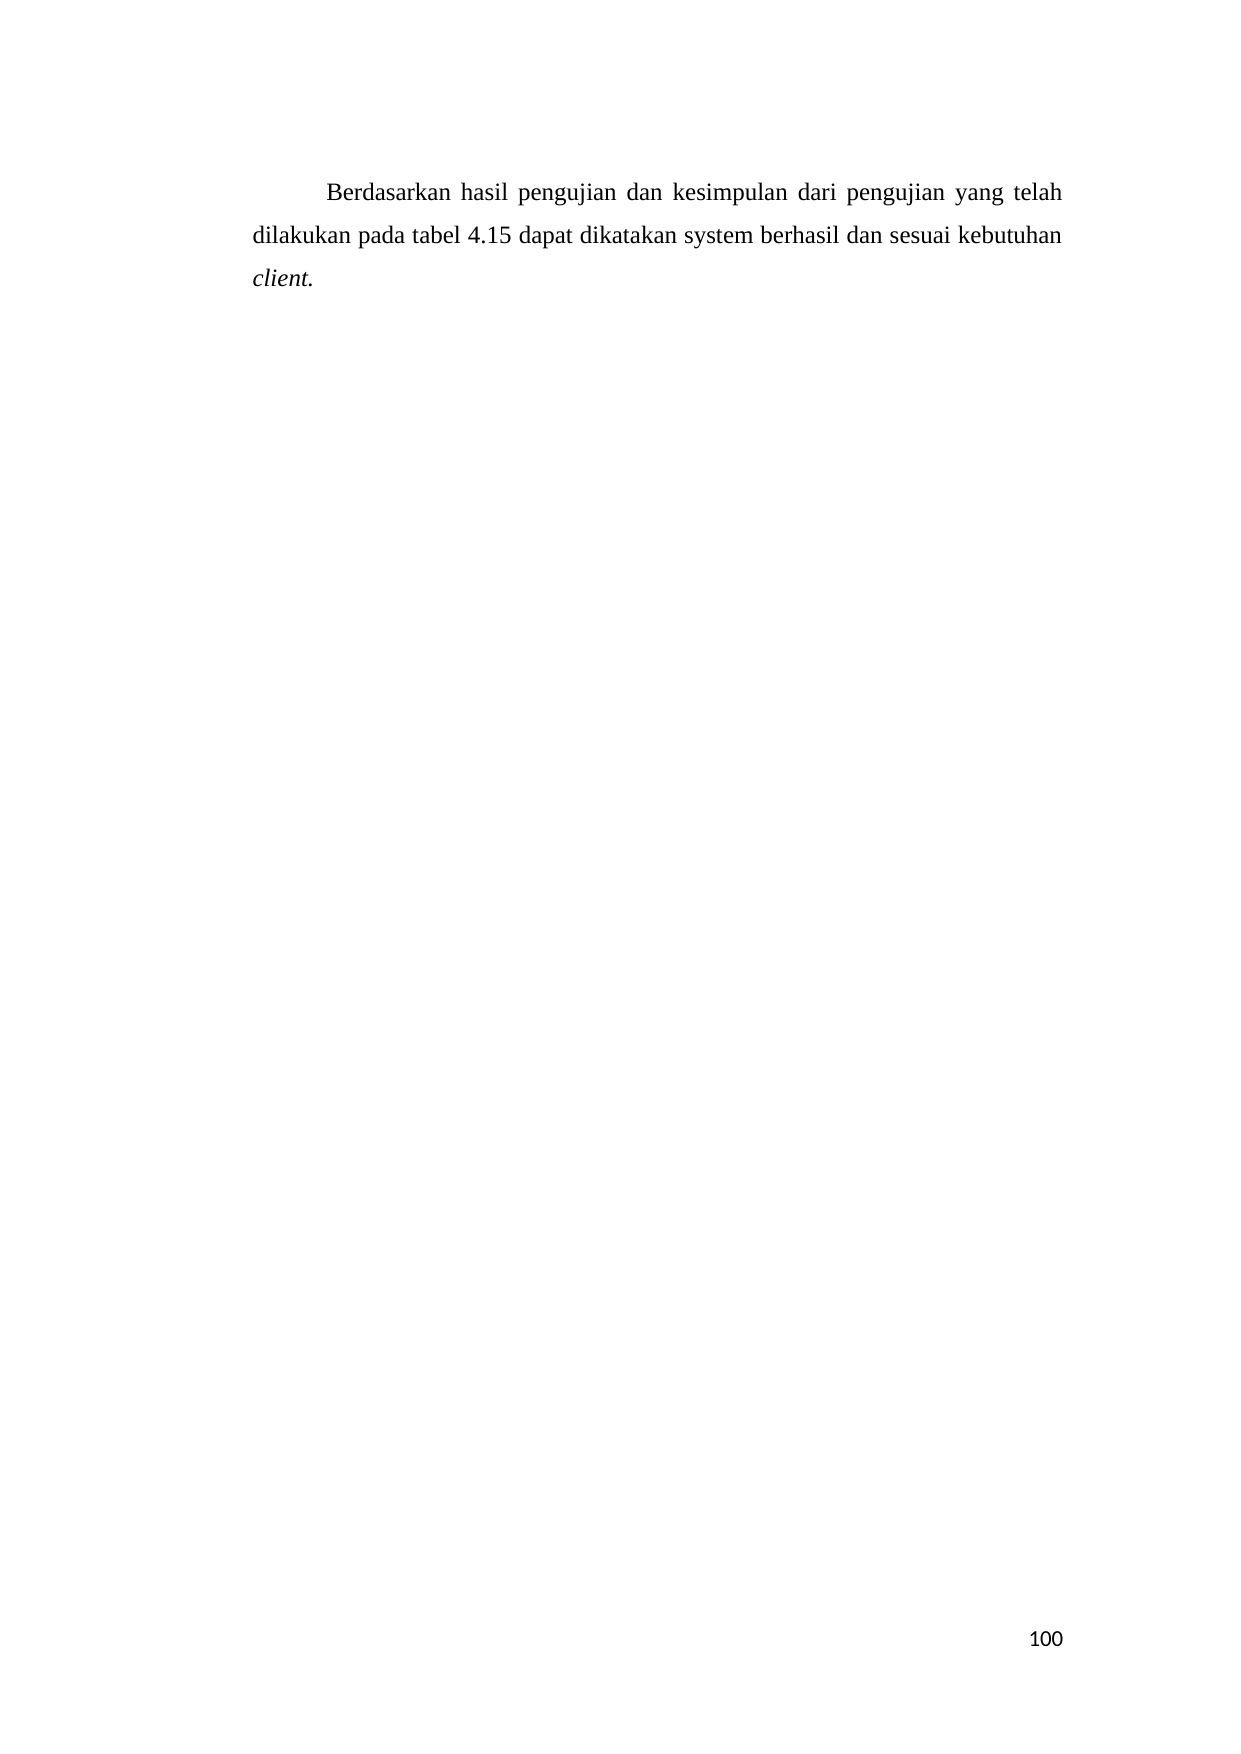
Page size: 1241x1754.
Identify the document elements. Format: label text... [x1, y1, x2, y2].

text Berdasarkan hasil pengujian dan kesimpulan dari pengujian yang telah dilakukan pada tabel 4.15 dapat dikatakan system berhasil dan sesuai kebutuhan client. [252, 177, 1063, 292]
